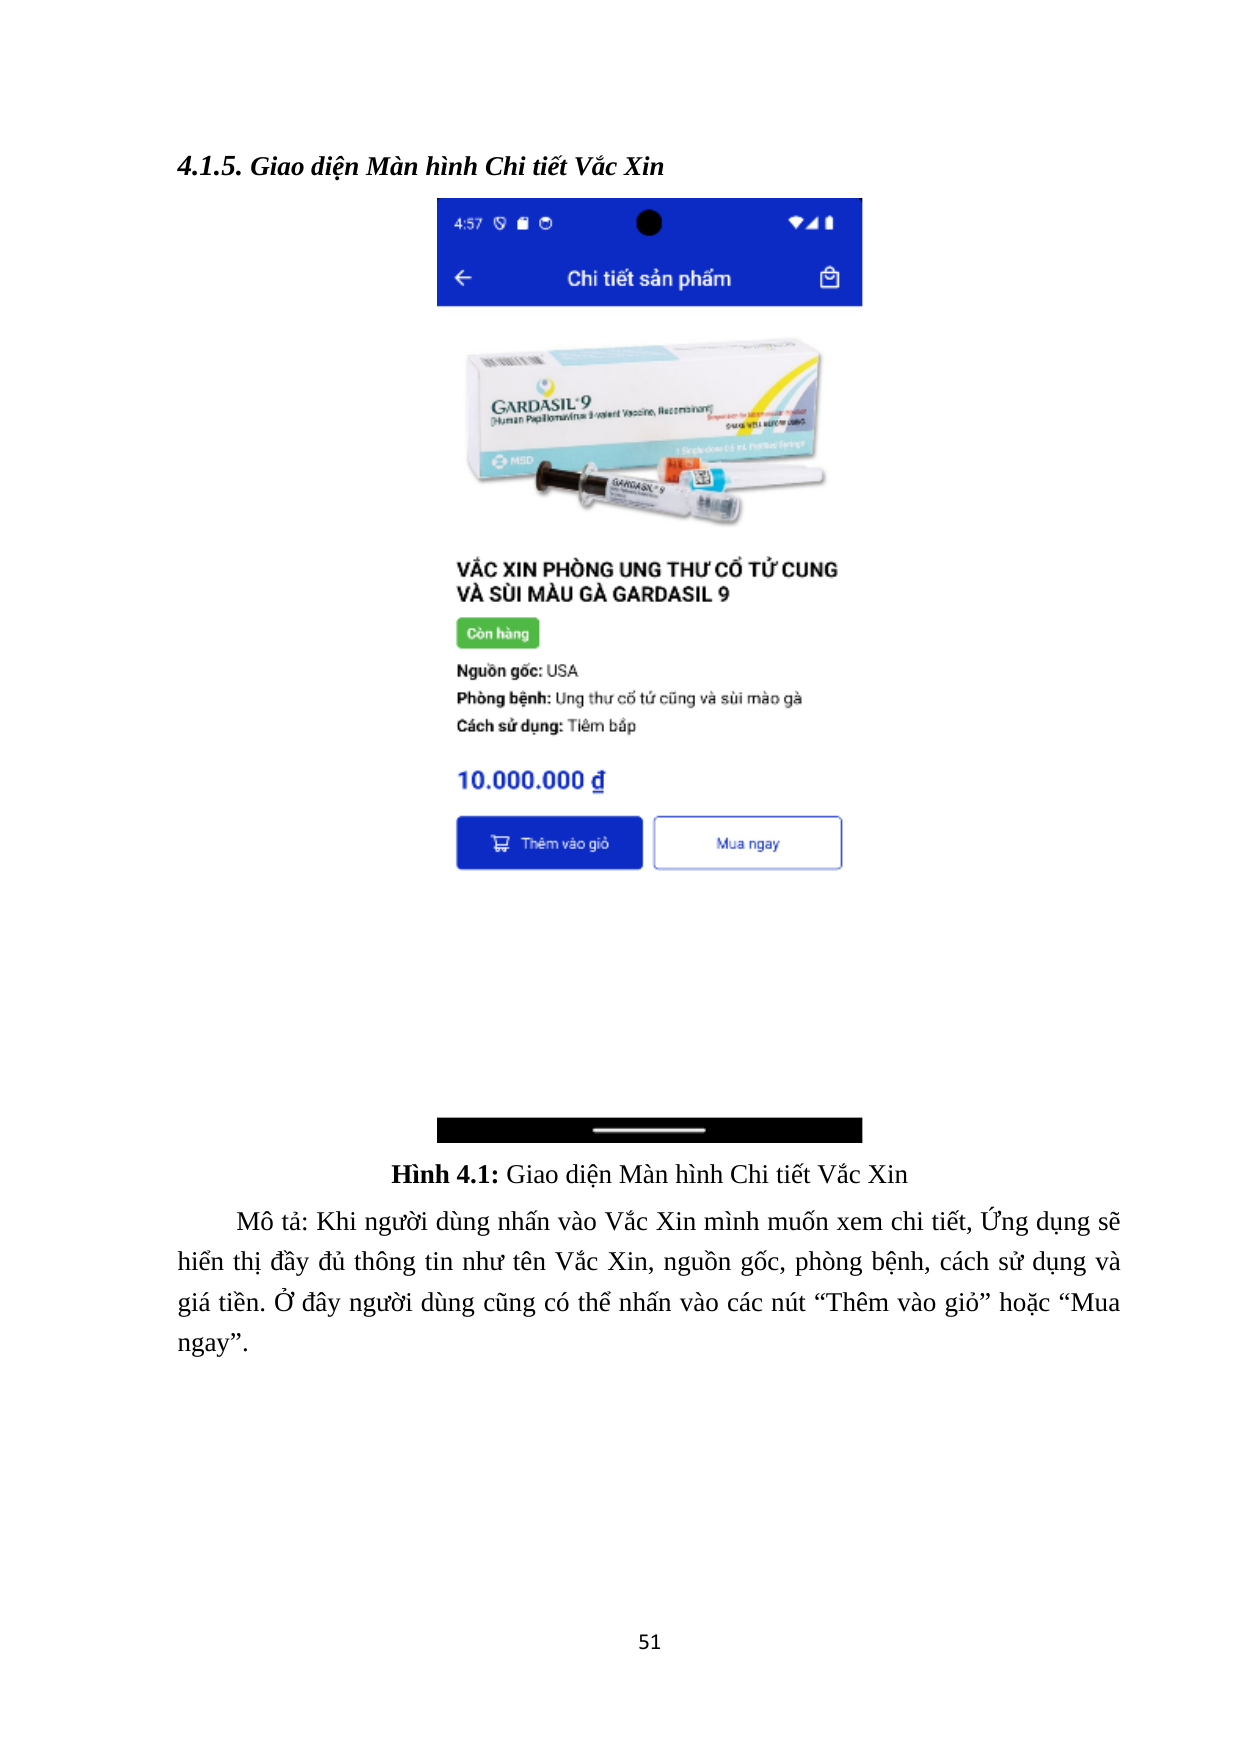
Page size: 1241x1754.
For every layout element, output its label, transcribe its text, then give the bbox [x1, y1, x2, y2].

text Giao diện Màn hình Chi tiết Vắc Xin [177, 1158, 1122, 1189]
text Mô tả: Khi người dùng nhấn vào Vắc Xin mình muốn xem chi tiết, Ứng dụng sẽ hiển thị đầy đủ thông tin như tên Vắc Xin, nguồn gốc, phòng bệnh, cách sử dụng và giá tiền. Ở đây người dùng cũng có thể nhấn vào các nút “Thêm vào giỏ” hoặc “Mua ngay”. [177, 1205, 1122, 1357]
picture [437, 198, 863, 1143]
text Giao diện Màn hình Chi tiết Vắc Xin [177, 148, 1122, 181]
